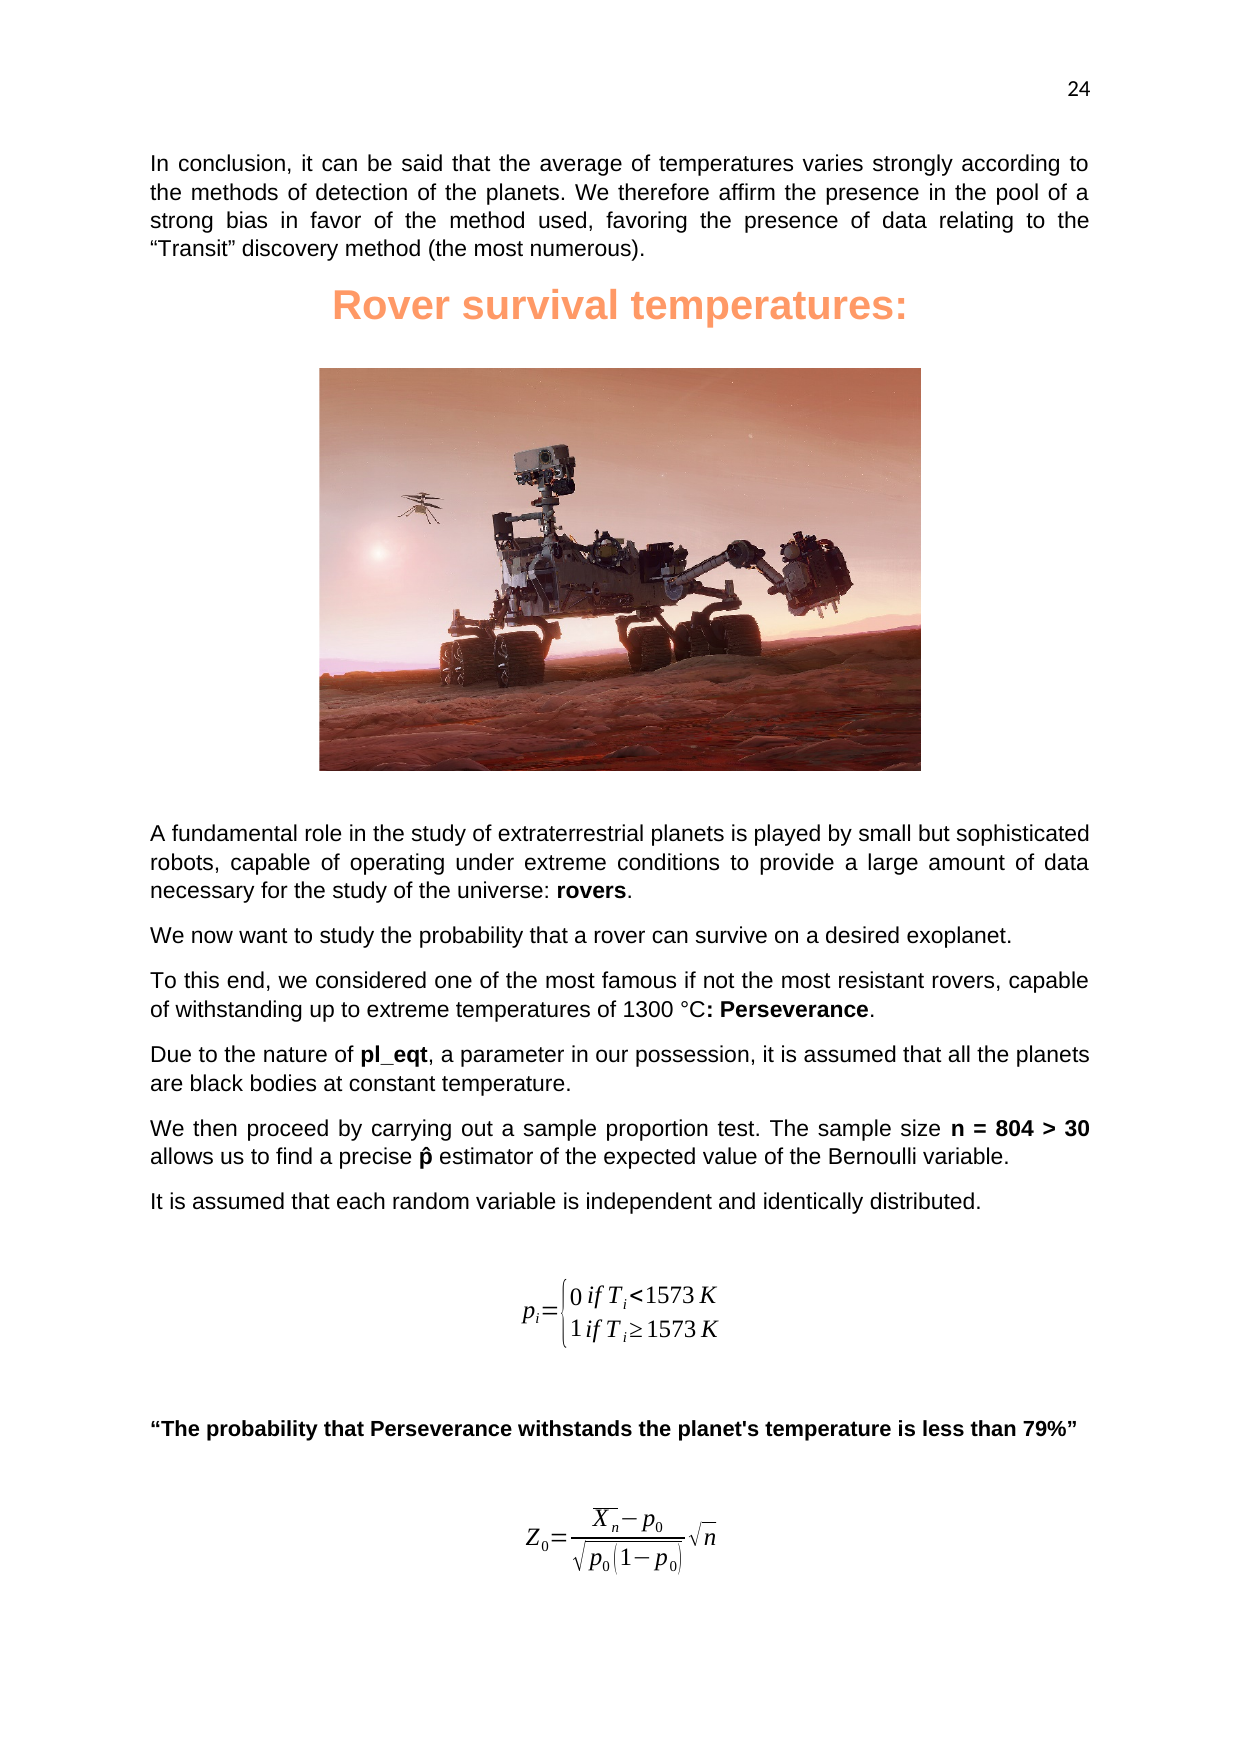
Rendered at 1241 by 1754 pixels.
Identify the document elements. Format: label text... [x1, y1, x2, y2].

text A fundamental role in the study of extraterrestrial planets is played by small but sophisticated robots, capable of operating under extreme conditions to provide a large amount of data necessary for the study of the universe: rovers. [150, 820, 1090, 904]
text Due to the nature of pl_eqt, a parameter in our possession, it is assumed that all the planets are black bodies at constant temperature. [150, 1041, 1090, 1096]
text Rover survival temperatures: [150, 280, 1090, 328]
text “The probability that Perseverance withstands the planet's temperature is less than 79%” [150, 1416, 1090, 1441]
text In conclusion, it can be said that the average of temperatures varies strongly according to the methods of detection of the planets. We therefore affirm the presence in the pool of a strong bias in favor of the method used, favoring the presence of data relating to the “Transit” discovery method (the most numerous). [150, 150, 1090, 262]
picture [319, 368, 921, 771]
text It is assumed that each random variable is independent and identically distributed. [150, 1188, 1090, 1214]
text To this end, we considered one of the most famous if not the most resistant rovers, capable of withstanding up to extreme temperatures of 1300 °C: Perseverance. [150, 967, 1090, 1022]
text We then proceed by carrying out a sample proportion test. The sample size n = 804 > 30 allows us to find a precise p̂ estimator of the expected value of the Bernoulli variable. [150, 1114, 1090, 1169]
text We now want to study the probability that a rover can survive on a desired exoplanet. [150, 922, 1090, 949]
